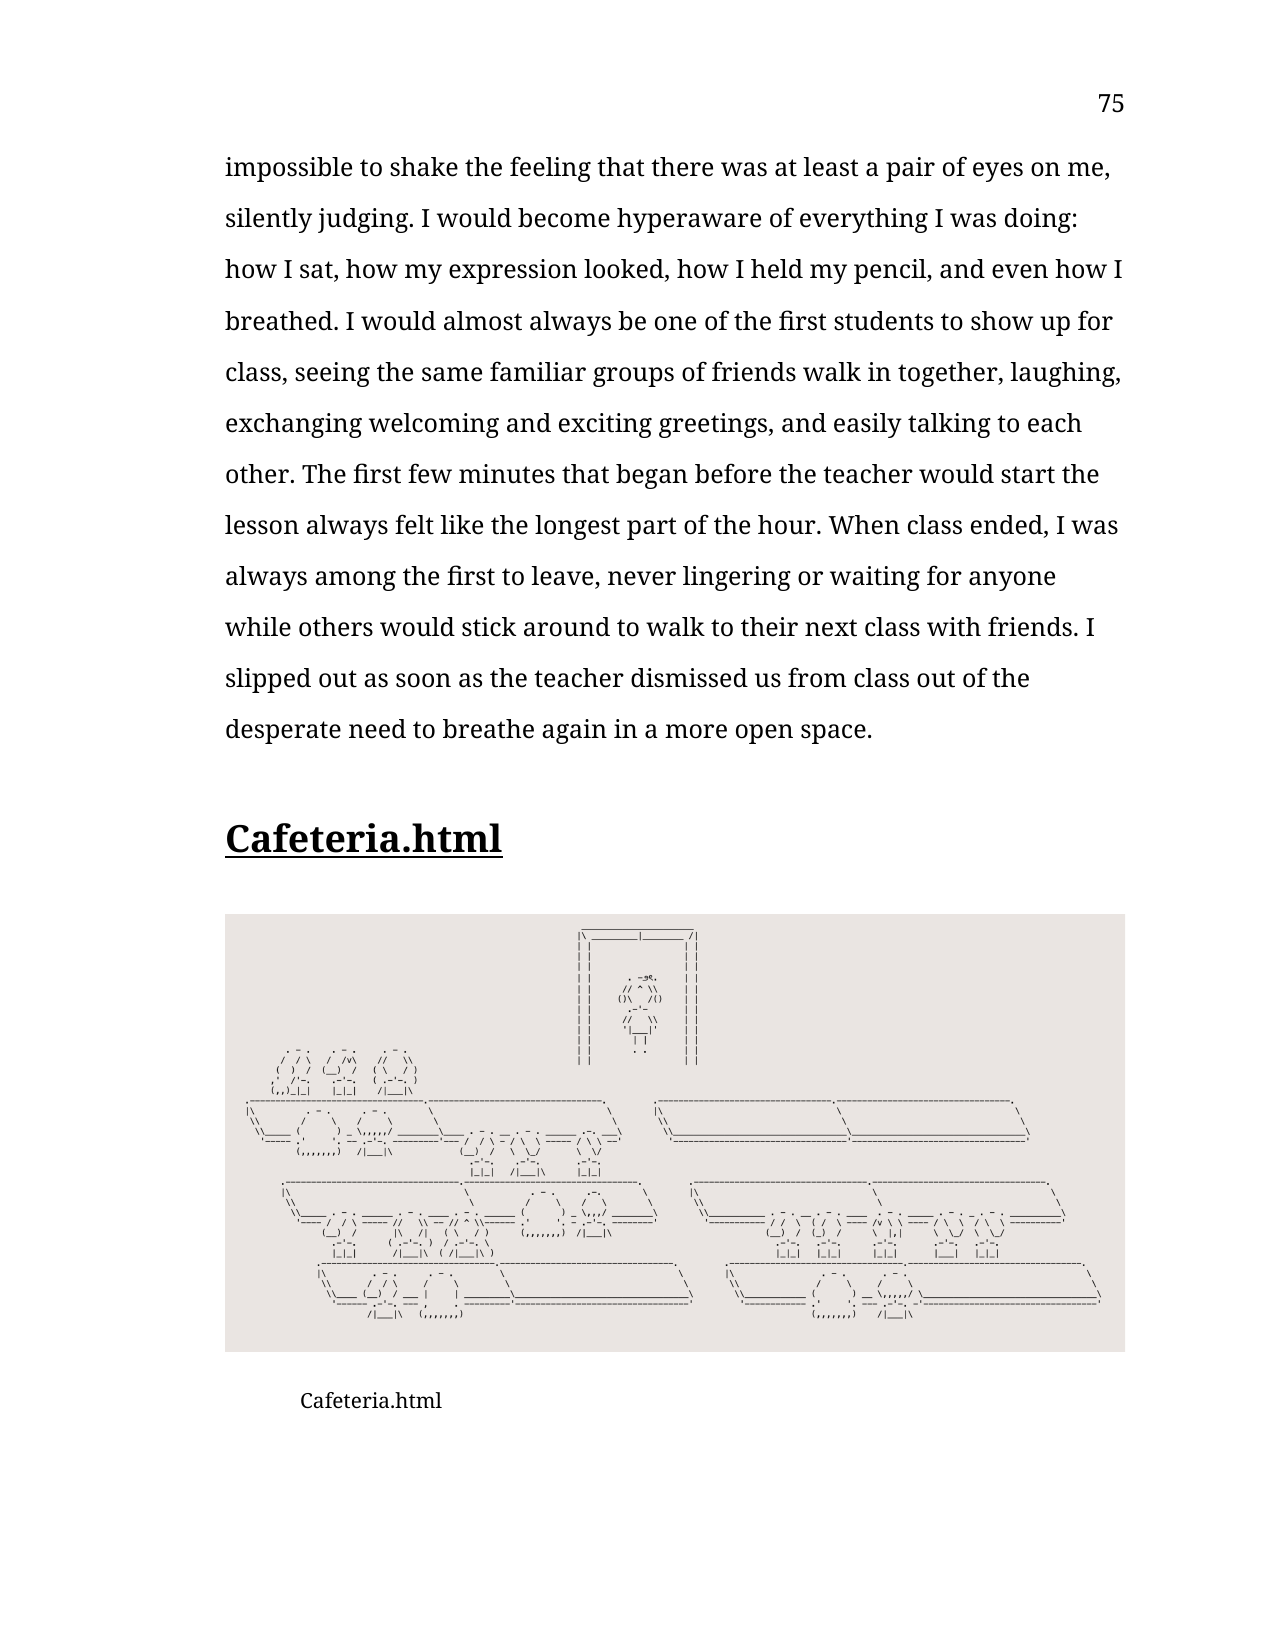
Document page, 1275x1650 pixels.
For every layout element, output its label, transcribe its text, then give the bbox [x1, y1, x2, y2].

title Cafeteria.html [300, 1386, 1050, 1414]
picture [225, 914, 1125, 1352]
subtitle Cafeteria.html [225, 812, 1125, 863]
